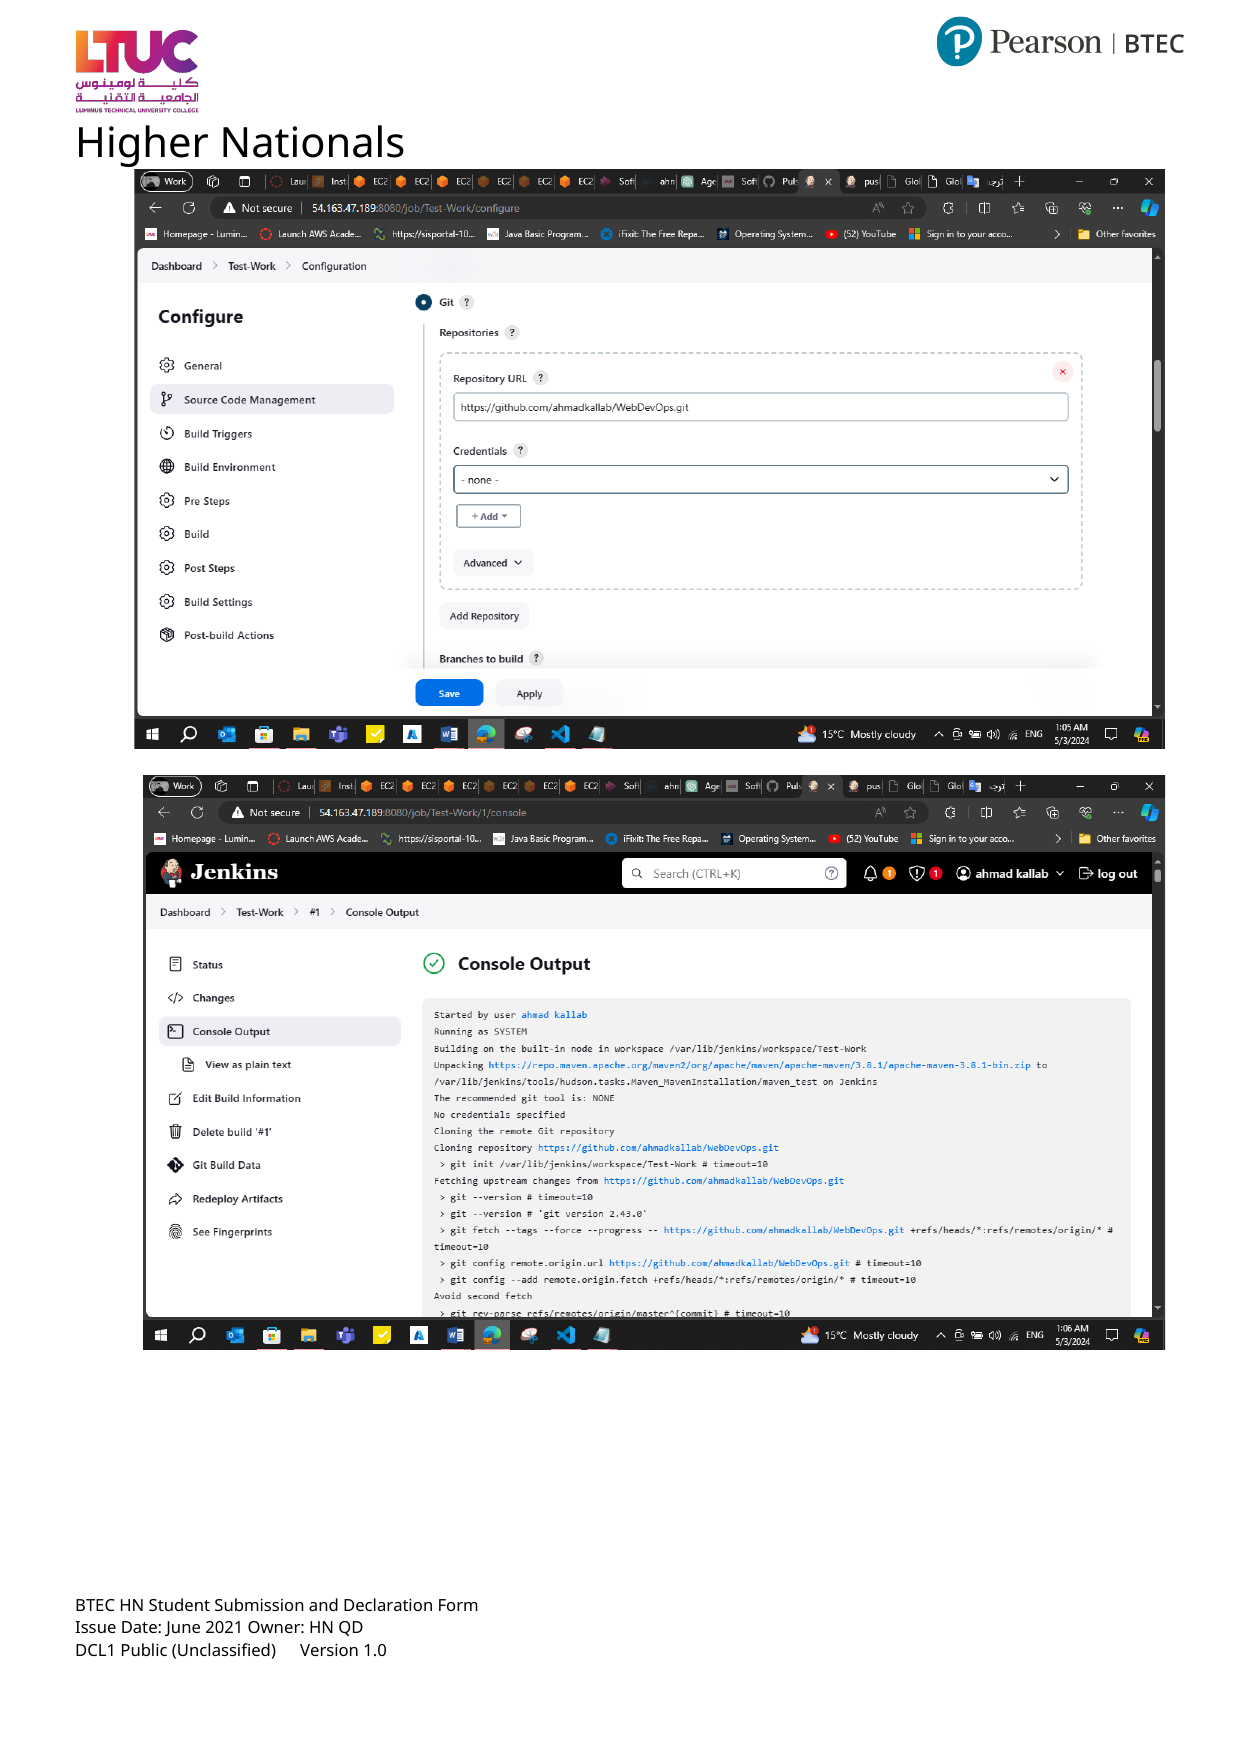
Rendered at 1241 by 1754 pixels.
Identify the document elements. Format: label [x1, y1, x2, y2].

picture [75, 30, 199, 113]
picture [143, 775, 1166, 1350]
picture [932, 9, 1186, 72]
picture [134, 169, 1165, 749]
